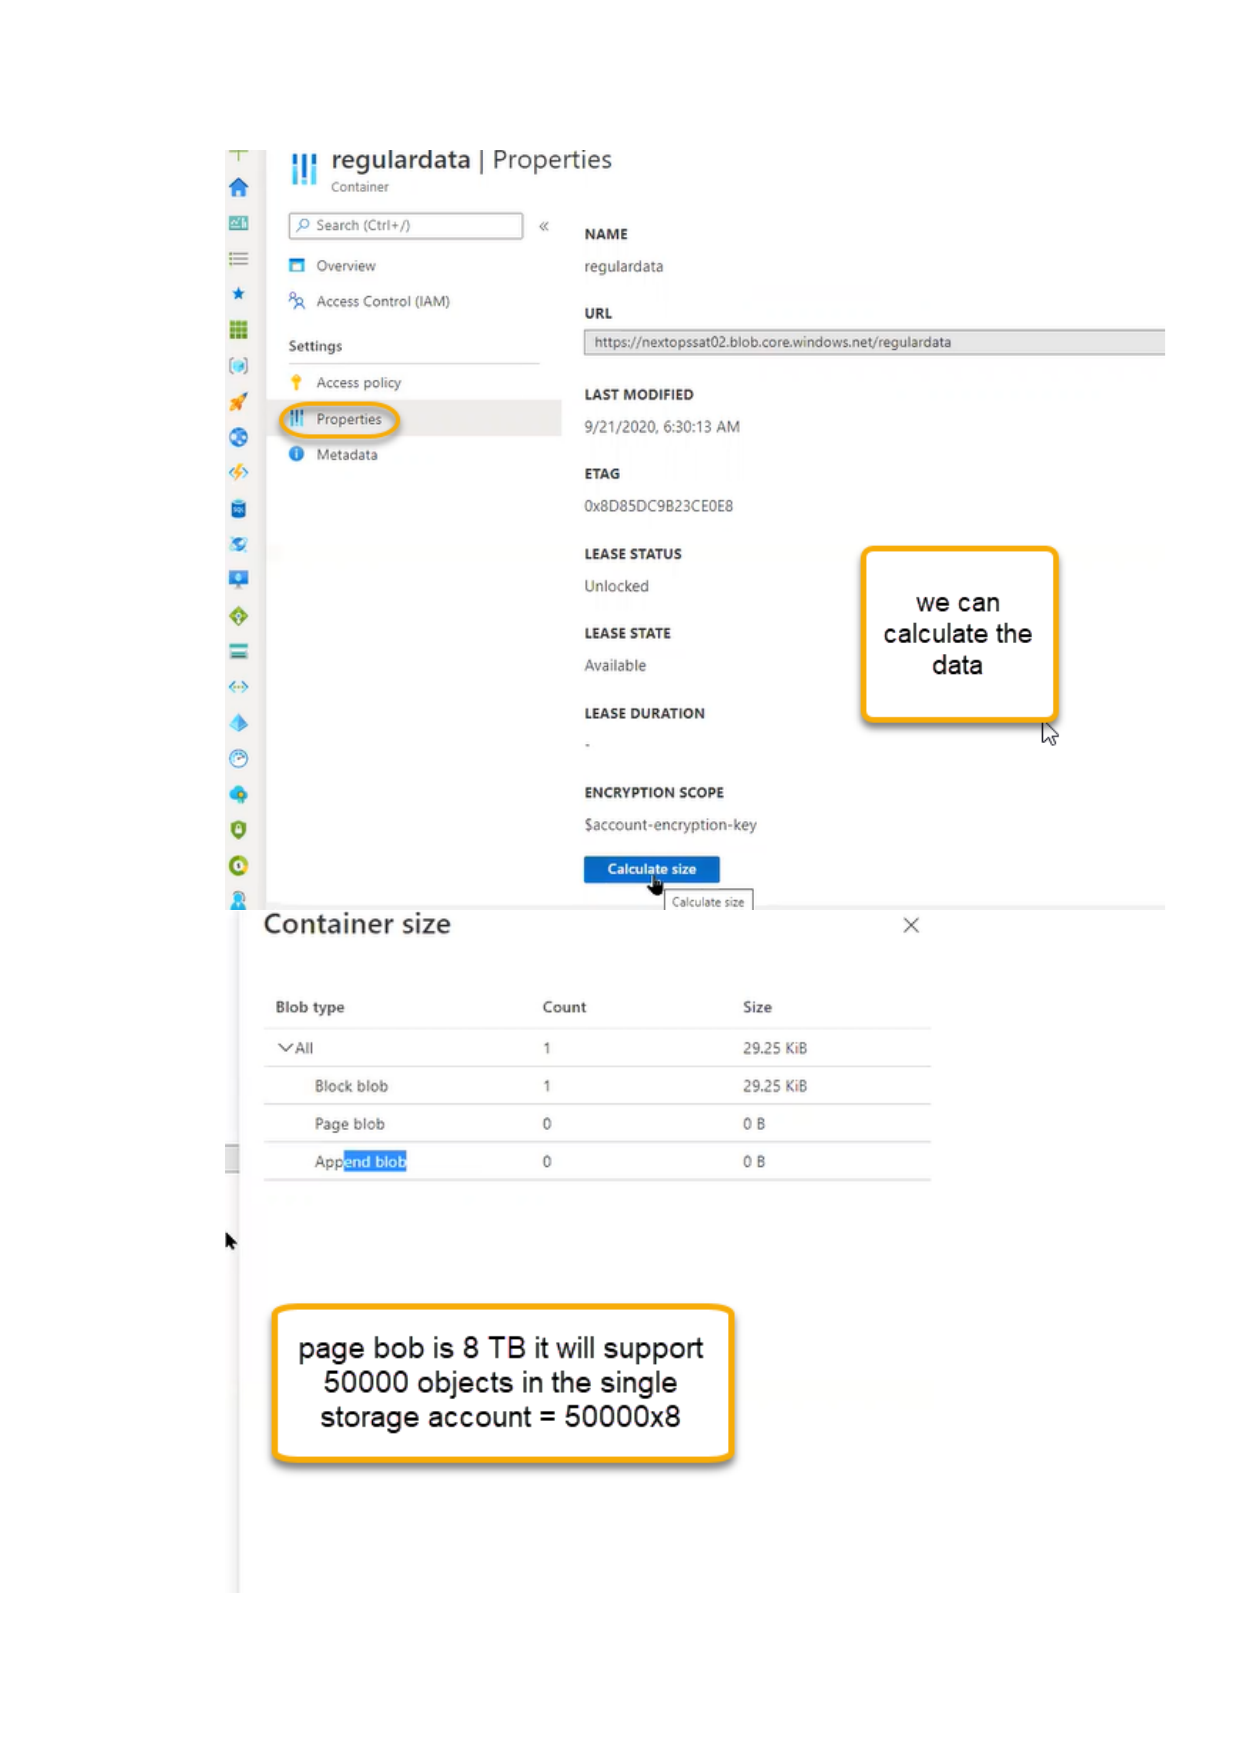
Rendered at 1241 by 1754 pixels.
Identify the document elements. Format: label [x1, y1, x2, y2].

picture [225, 150, 1166, 910]
picture [225, 911, 935, 1593]
